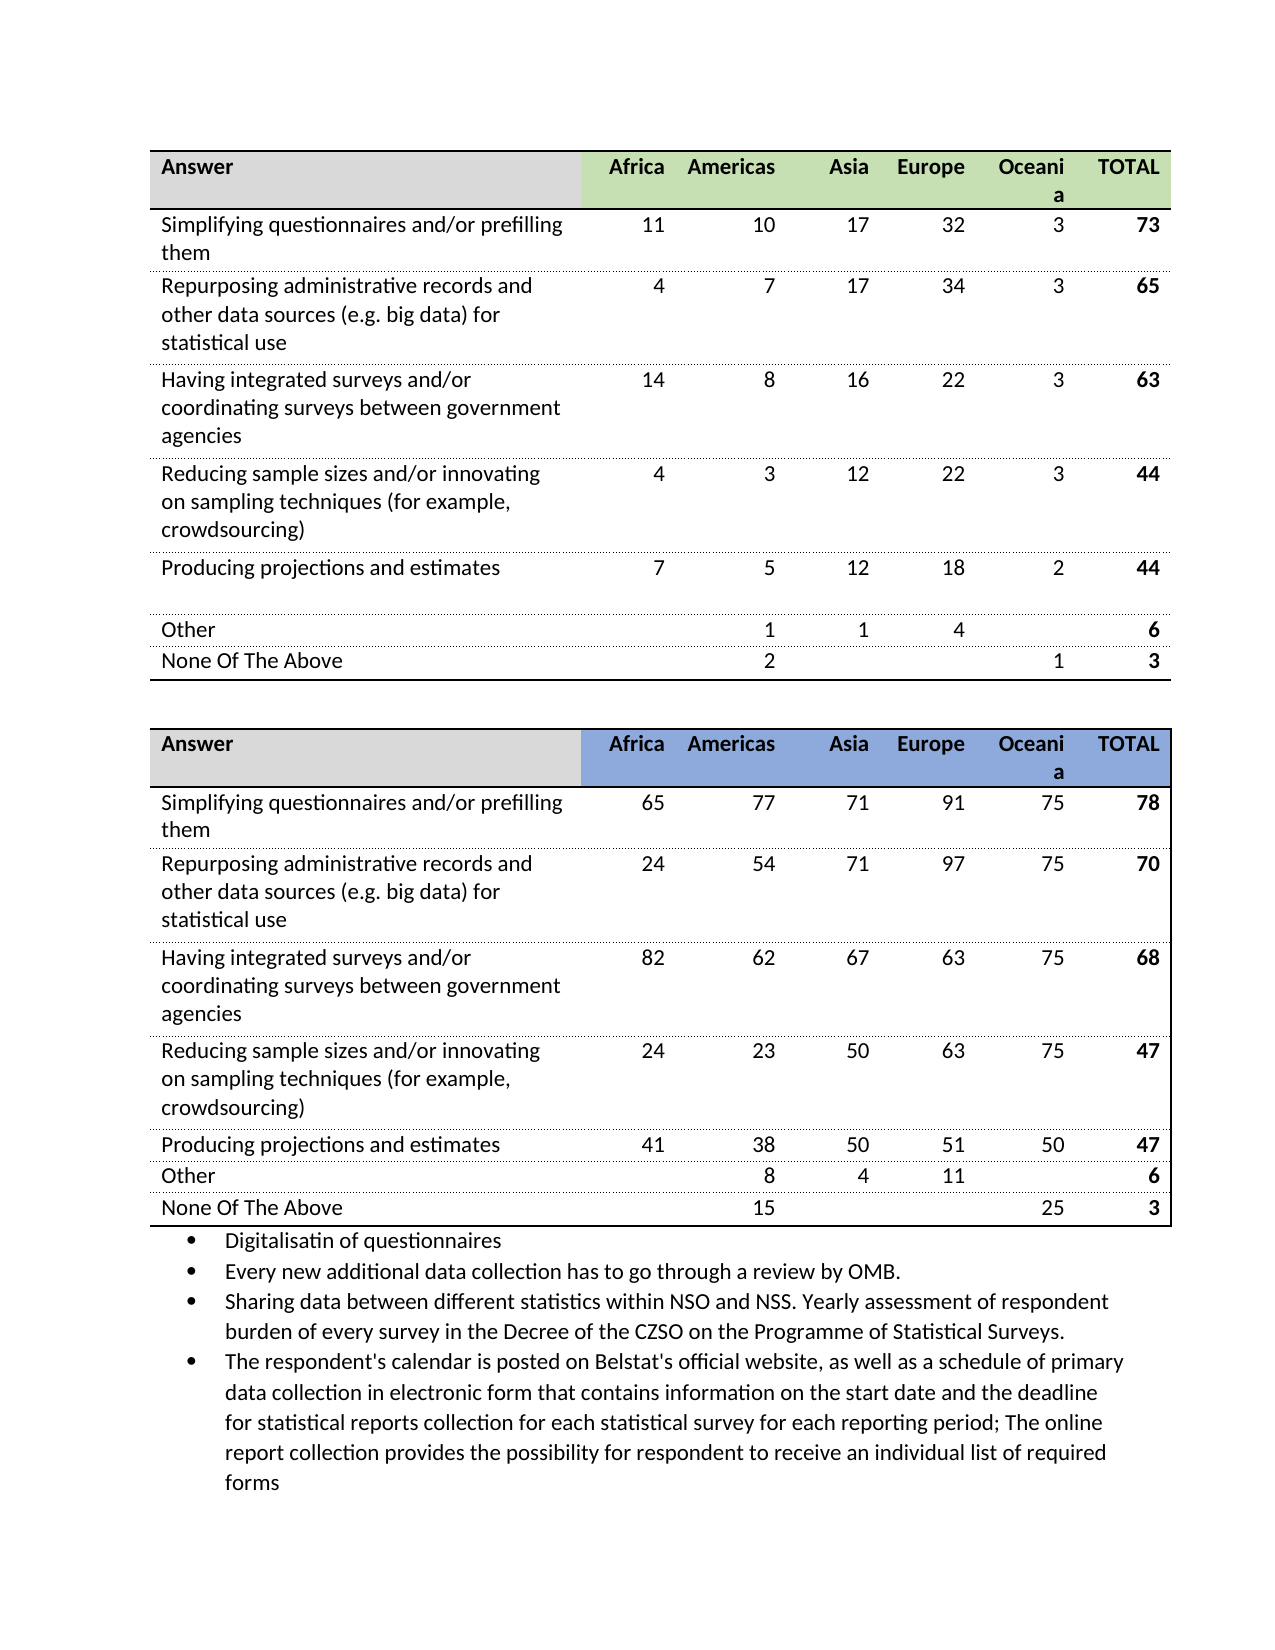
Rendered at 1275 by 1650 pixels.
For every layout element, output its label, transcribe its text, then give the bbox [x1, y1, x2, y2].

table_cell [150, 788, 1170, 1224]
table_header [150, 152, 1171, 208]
list The respondent's calendar is posted on Belstat's official website, as well as a schedule of primary data collection in electronic form that contains information on the start date and the deadline for statistical reports collection for each statistical survey for each reporting period; The online report collection provides the possibility for respondent to receive an individual list of required forms [187, 1347, 1125, 1496]
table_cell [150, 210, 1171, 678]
list Every new additional data collection has to go through a review by OMB. [187, 1257, 1125, 1285]
list Sharing data between different statistics within NSO and NSS. Yearly assessment of respondent burden of every survey in the Decree of the CZSO on the Programme of Statistical Surveys. [187, 1287, 1125, 1345]
list Digitalisatin of questionnaires [187, 1227, 1125, 1255]
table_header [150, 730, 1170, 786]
